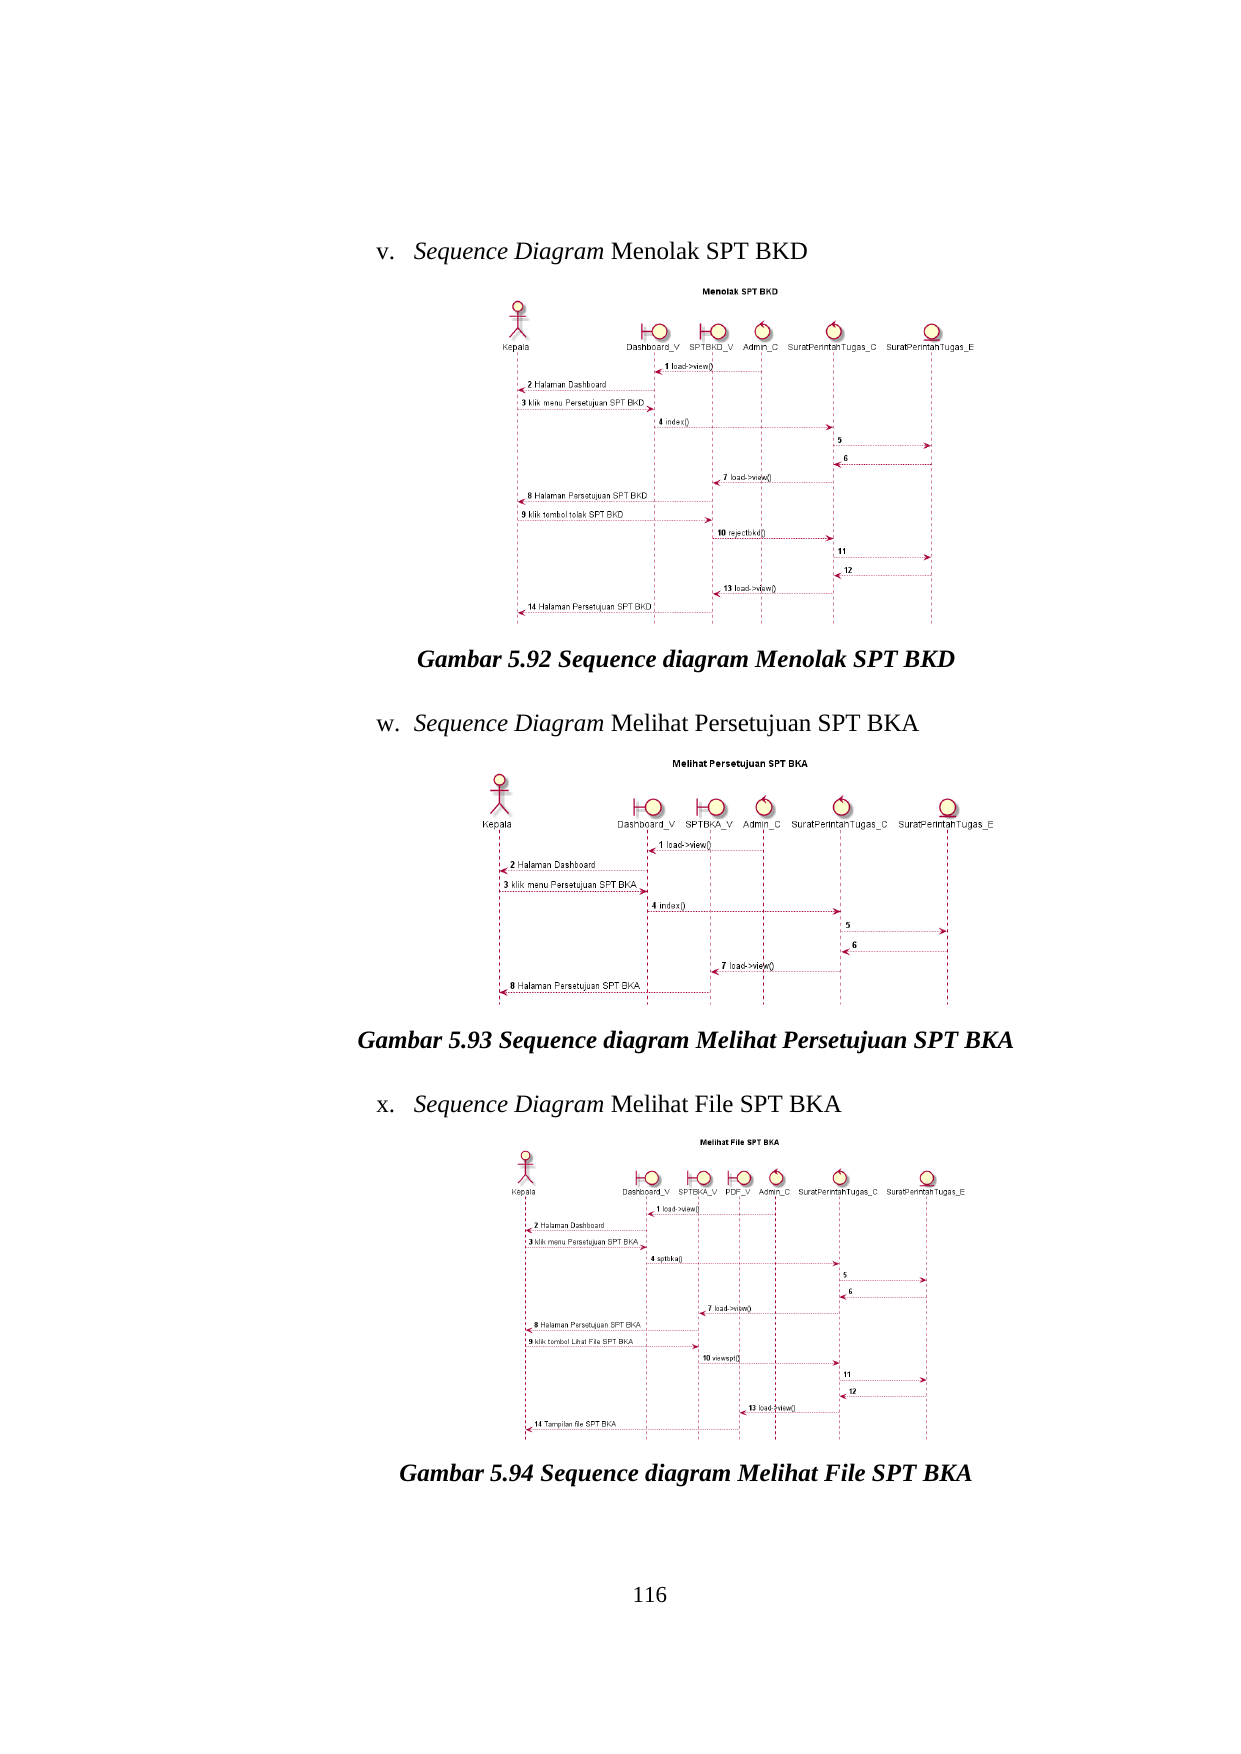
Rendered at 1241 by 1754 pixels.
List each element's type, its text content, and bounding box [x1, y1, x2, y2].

text Gambar 5.92 Sequence diagram Menolak SPT BKD [311, 644, 1063, 673]
list Sequence Diagram Menolak SPT BKD [376, 236, 1063, 265]
text Gambar 5.93 Sequence diagram Melihat Persetujuan SPT BKA [311, 1025, 1063, 1054]
list Sequence Diagram Melihat File SPT BKA [376, 1089, 1063, 1118]
picture [507, 1132, 969, 1445]
picture [477, 751, 1000, 1011]
list Sequence Diagram Melihat Persetujuan SPT BKA [376, 708, 1063, 737]
text Gambar 5.94 Sequence diagram Melihat File SPT BKA [311, 1458, 1063, 1487]
picture [497, 279, 979, 630]
